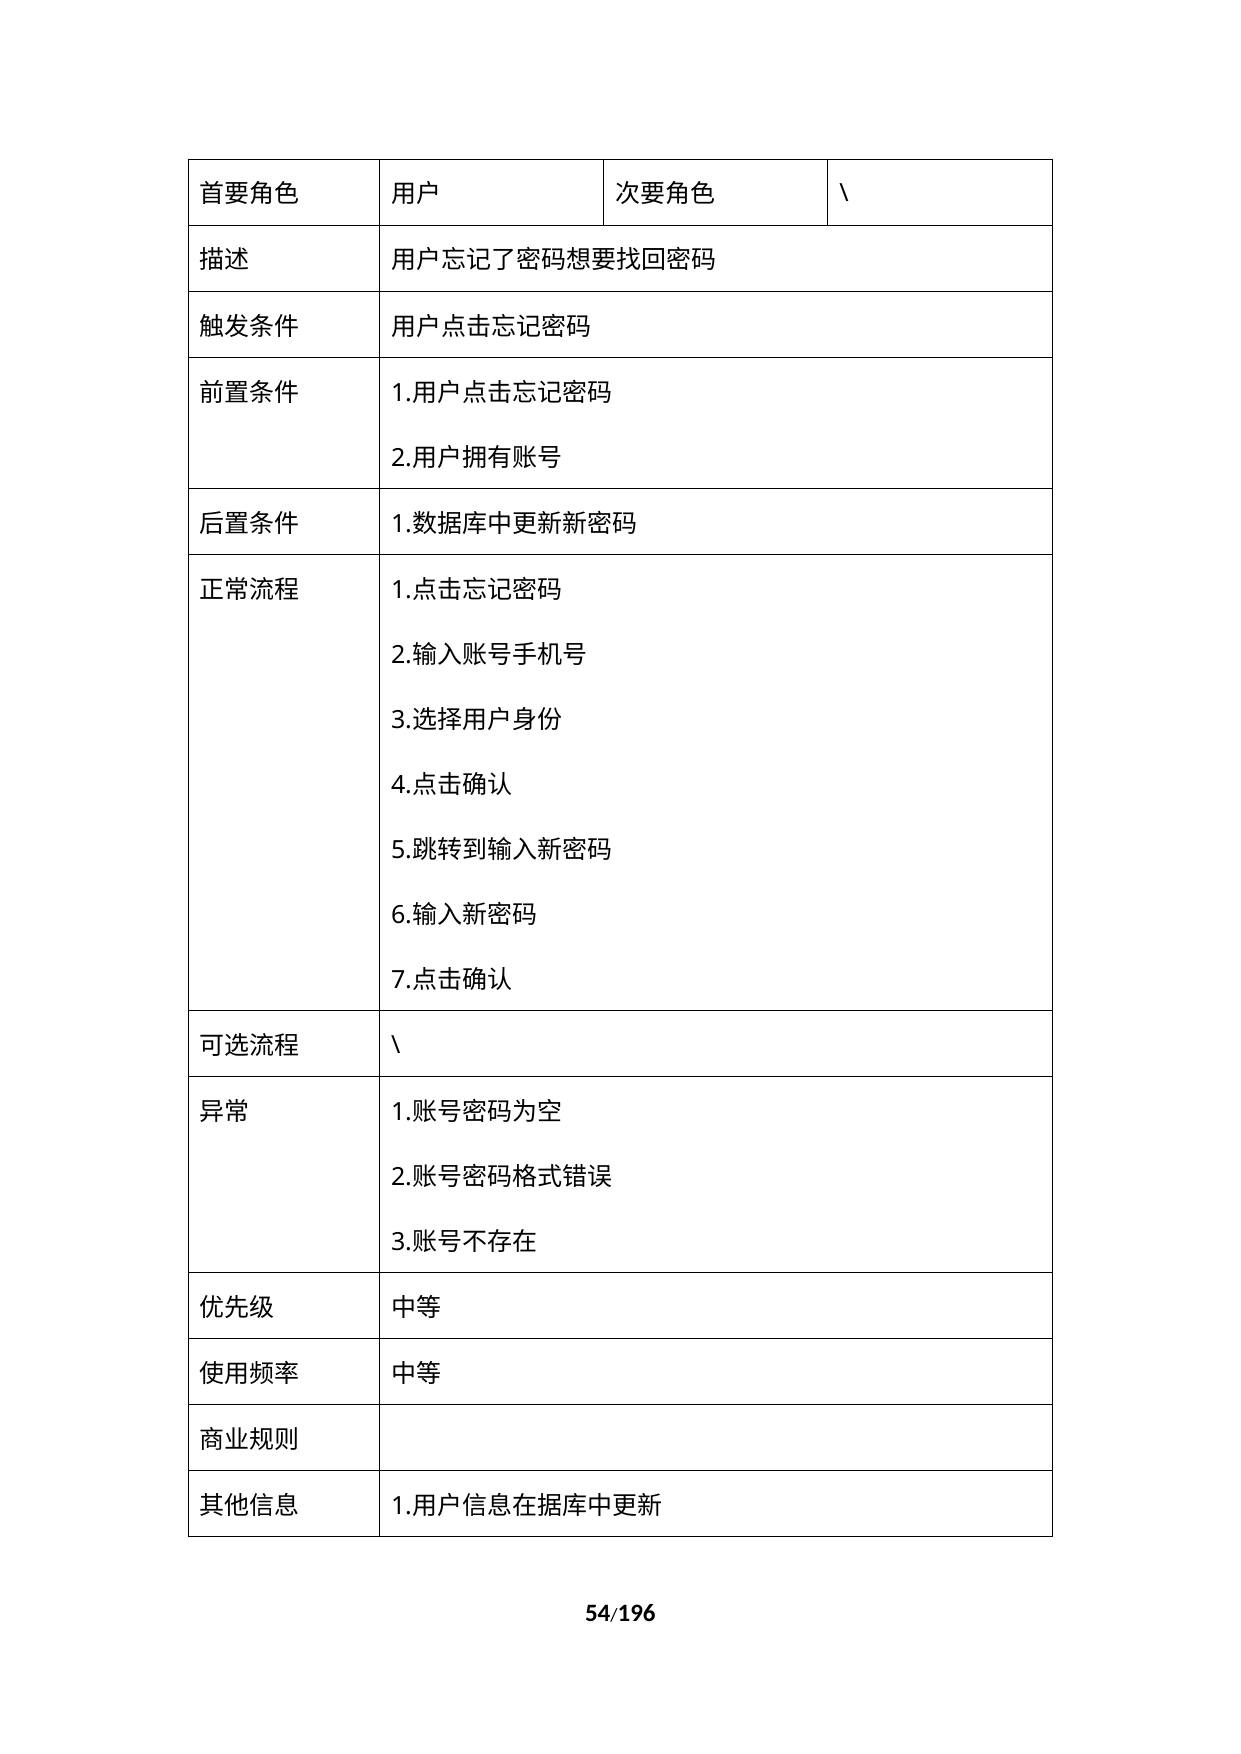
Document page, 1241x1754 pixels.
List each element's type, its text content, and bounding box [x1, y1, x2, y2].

table_cell 用户 [380, 160, 603, 224]
table_cell 1.用户点击忘记密码 2.用户拥有账号 [380, 358, 1052, 488]
table_cell 中等 [380, 1339, 1052, 1404]
table_cell 用户点击忘记密码 [380, 292, 1052, 357]
table_cell 中等 [380, 1273, 1052, 1338]
table_cell 异常 [189, 1077, 379, 1272]
table_cell 首要角色 [189, 160, 379, 224]
table_cell 商业规则 [189, 1405, 379, 1470]
table_cell 优先级 [189, 1273, 379, 1338]
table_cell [380, 1471, 1052, 1536]
table_cell 可选流程 [189, 1011, 379, 1076]
table_cell 描述 [189, 226, 379, 291]
table_cell 使用频率 [189, 1339, 379, 1404]
table_cell 1.账号密码为空 2.账号密码格式错误 3.账号不存在 [380, 1077, 1052, 1272]
table_cell 次要角色 [604, 160, 827, 224]
table_cell [380, 1405, 1052, 1470]
table_cell 前置条件 [189, 358, 379, 488]
table_cell 后置条件 [189, 489, 379, 554]
table_cell 1.数据库中更新新密码 [380, 489, 1052, 554]
table_cell 触发条件 [189, 292, 379, 357]
table_cell \ [380, 1011, 1052, 1076]
table_cell 用户忘记了密码想要找回密码 [380, 226, 1052, 291]
table_cell 正常流程 [189, 555, 379, 1010]
table_cell 其他信息 [189, 1471, 379, 1536]
table_cell \ [828, 160, 1052, 224]
table_cell 1.点击忘记密码 2.输入账号手机号 3.选择用户身份 4.点击确认 5.跳转到输入新密码 6.输入新密码 7.点击确认 [380, 555, 1052, 1010]
